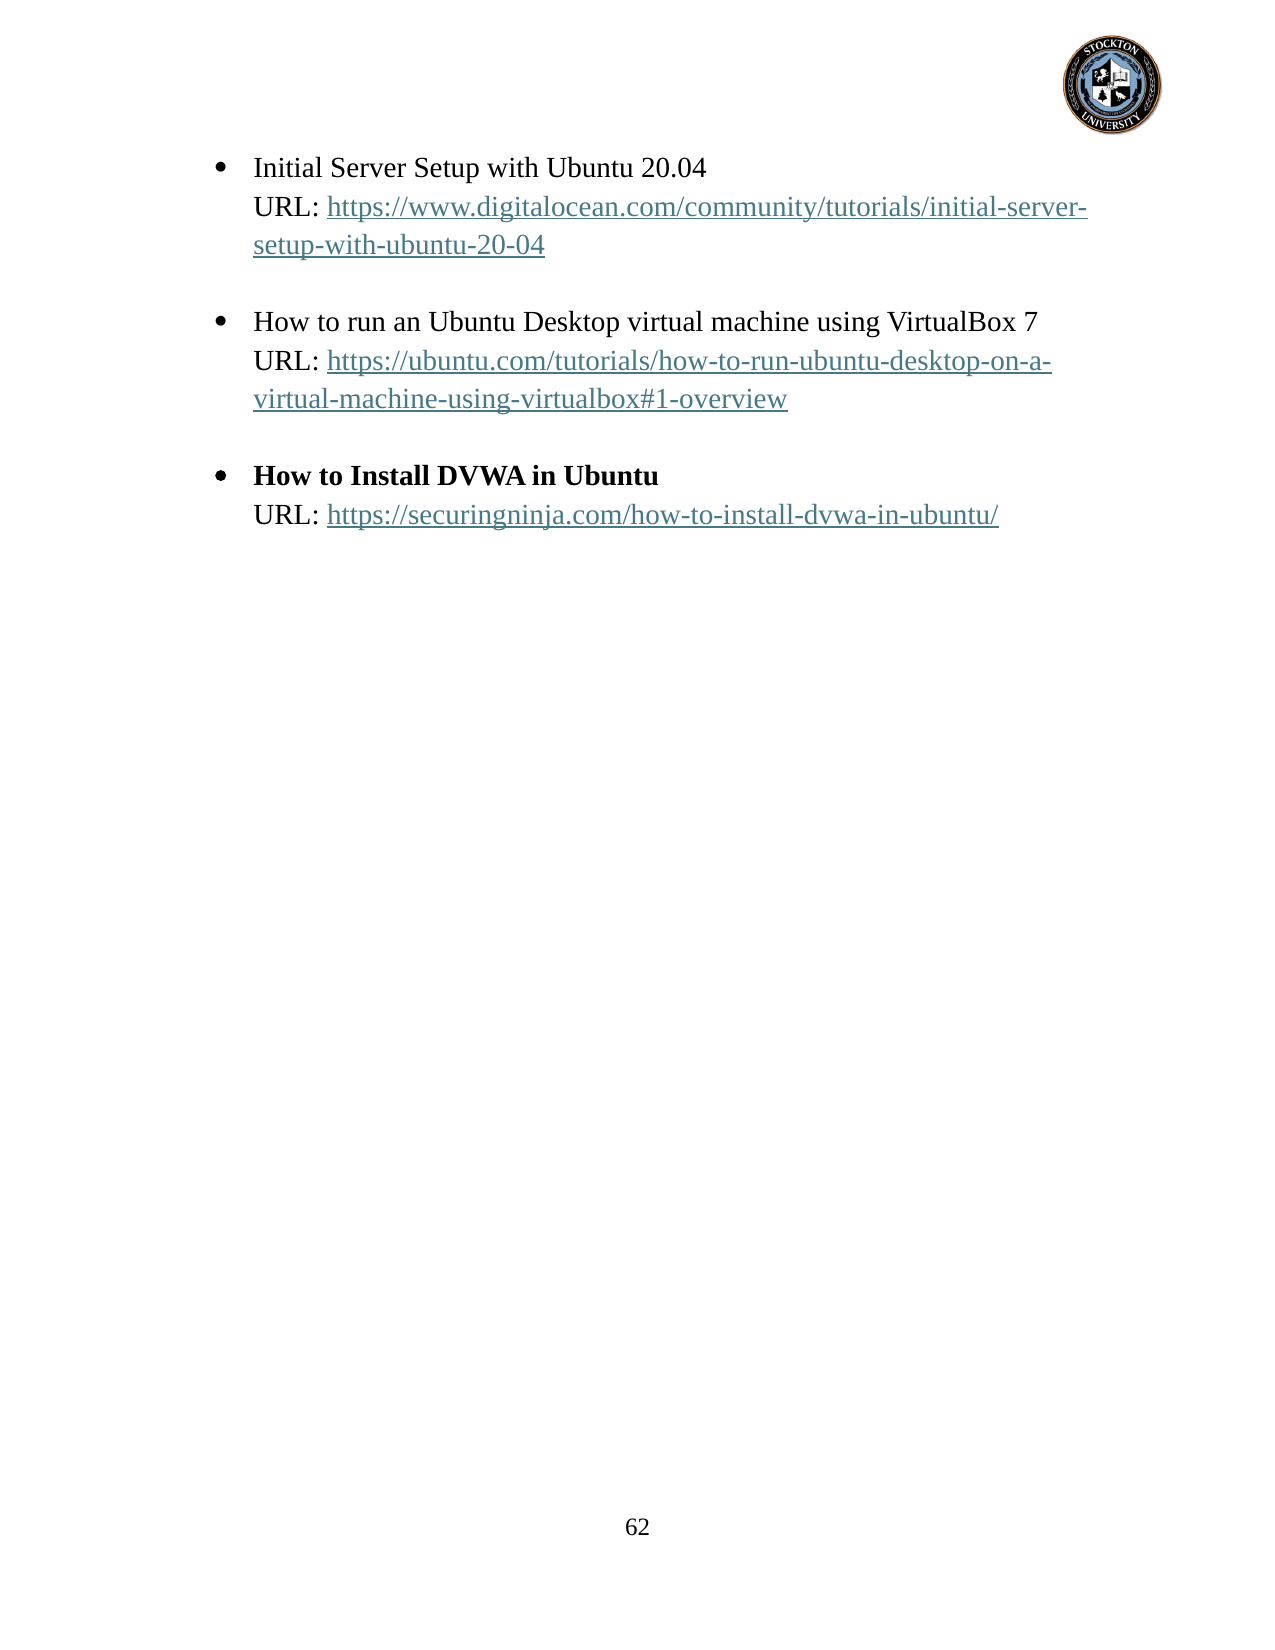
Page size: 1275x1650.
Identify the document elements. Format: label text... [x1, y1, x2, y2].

picture [1062, 35, 1163, 135]
list URL: https://ubuntu.com/tutorials/how-to-run-ubuntu-desktop-on-a-virtual-machine-using-virtualbox#1-overview [253, 343, 1125, 415]
list How to run an Ubuntu Desktop virtual machine using VirtualBox 7 [216, 304, 1125, 338]
list URL: https://securingninja.com/how-to-install-dvwa-in-ubuntu/ [253, 497, 1125, 531]
list How to Install DVWA in Ubuntu [216, 458, 1125, 492]
list Initial Server Setup with Ubuntu 20.04 [216, 150, 1125, 184]
list URL: https://www.digitalocean.com/community/tutorials/initial-server-setup-with-ubuntu-20-04 [253, 189, 1125, 261]
